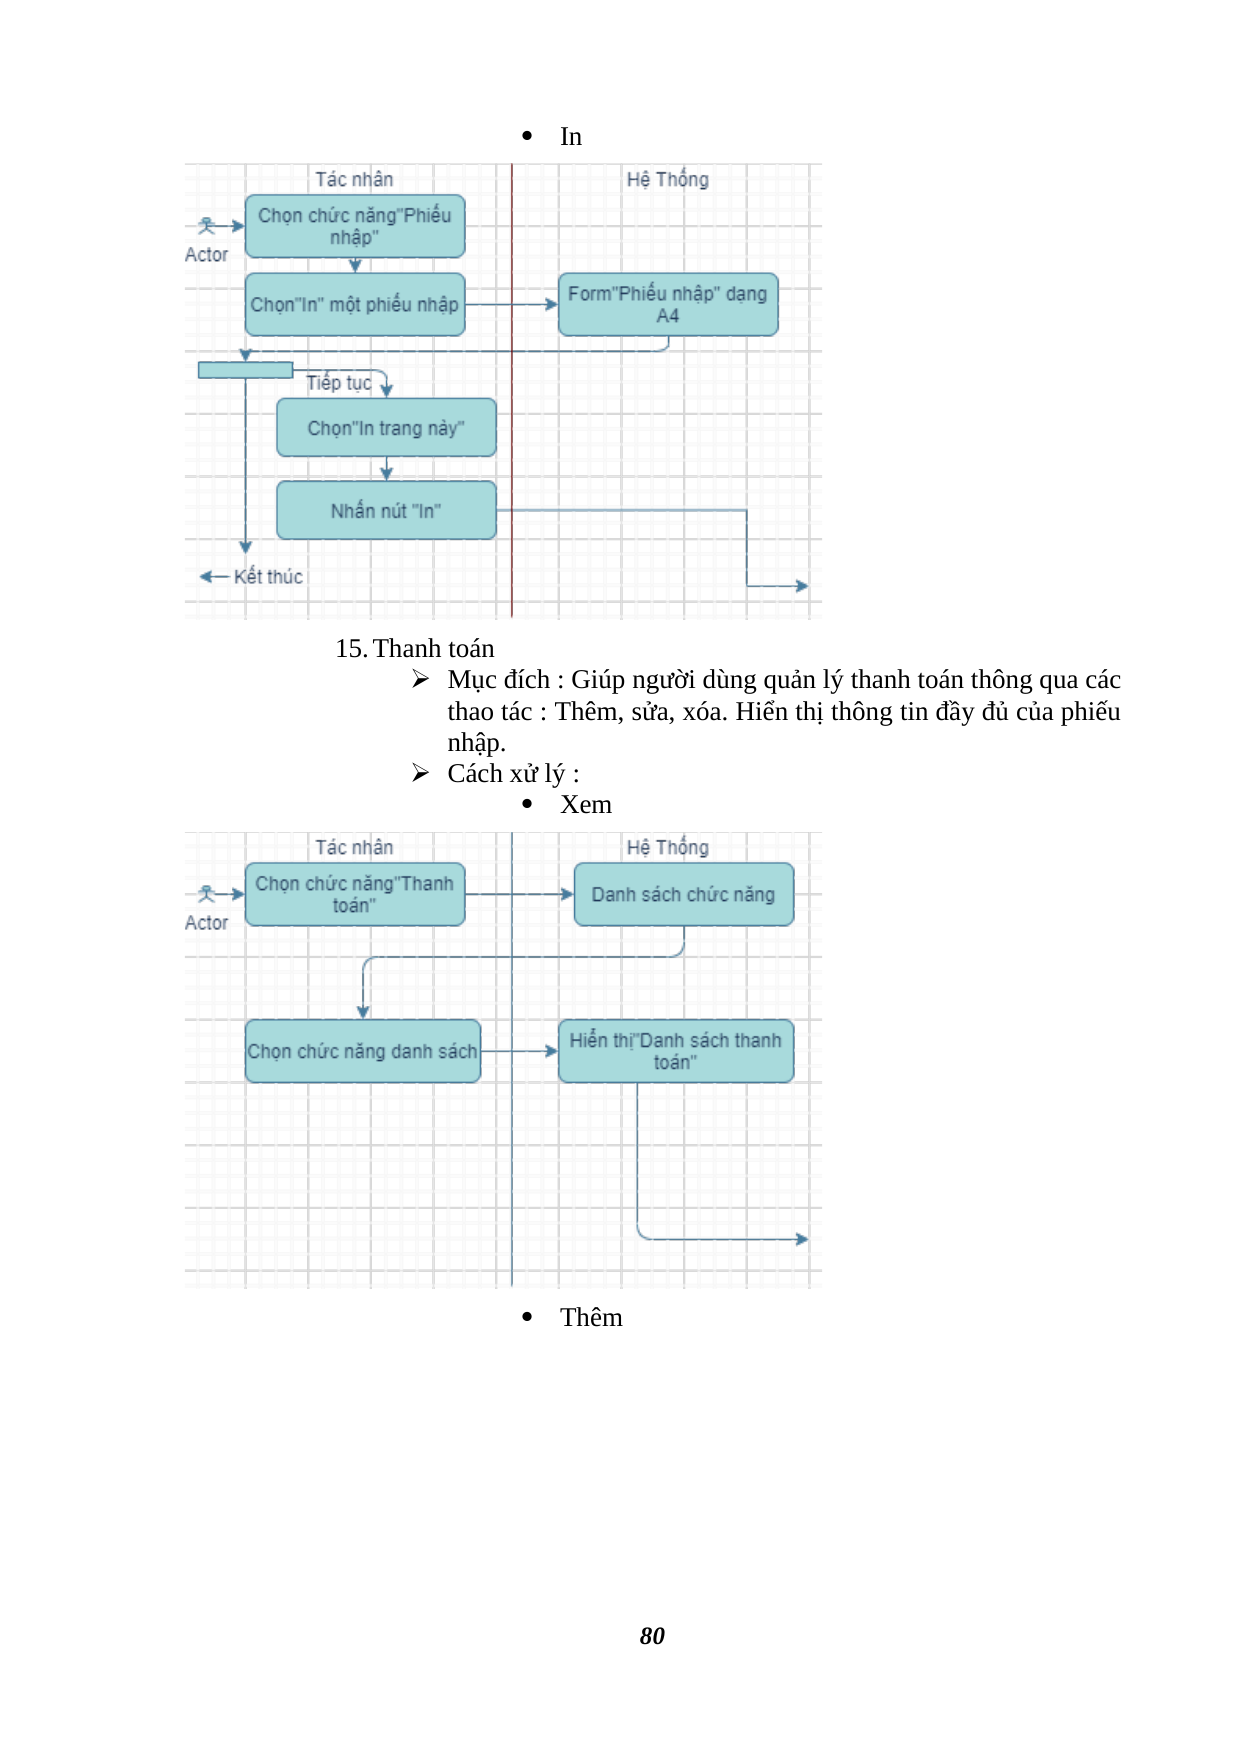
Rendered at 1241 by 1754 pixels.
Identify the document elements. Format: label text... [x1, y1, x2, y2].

list Xem [522, 788, 1122, 819]
picture [184, 163, 823, 620]
list In [522, 120, 1122, 151]
list Cách xử lý : [410, 757, 1122, 788]
list Thêm [522, 1301, 1122, 1332]
list Thanh toán [335, 632, 1122, 663]
picture [184, 832, 823, 1289]
list Mục đích : Giúp người dùng quản lý thanh toán thông qua các thao tác : Thêm, sửa, xóa. Hiển thị thông tin đầy đủ của phiếu nhập. [410, 663, 1122, 757]
